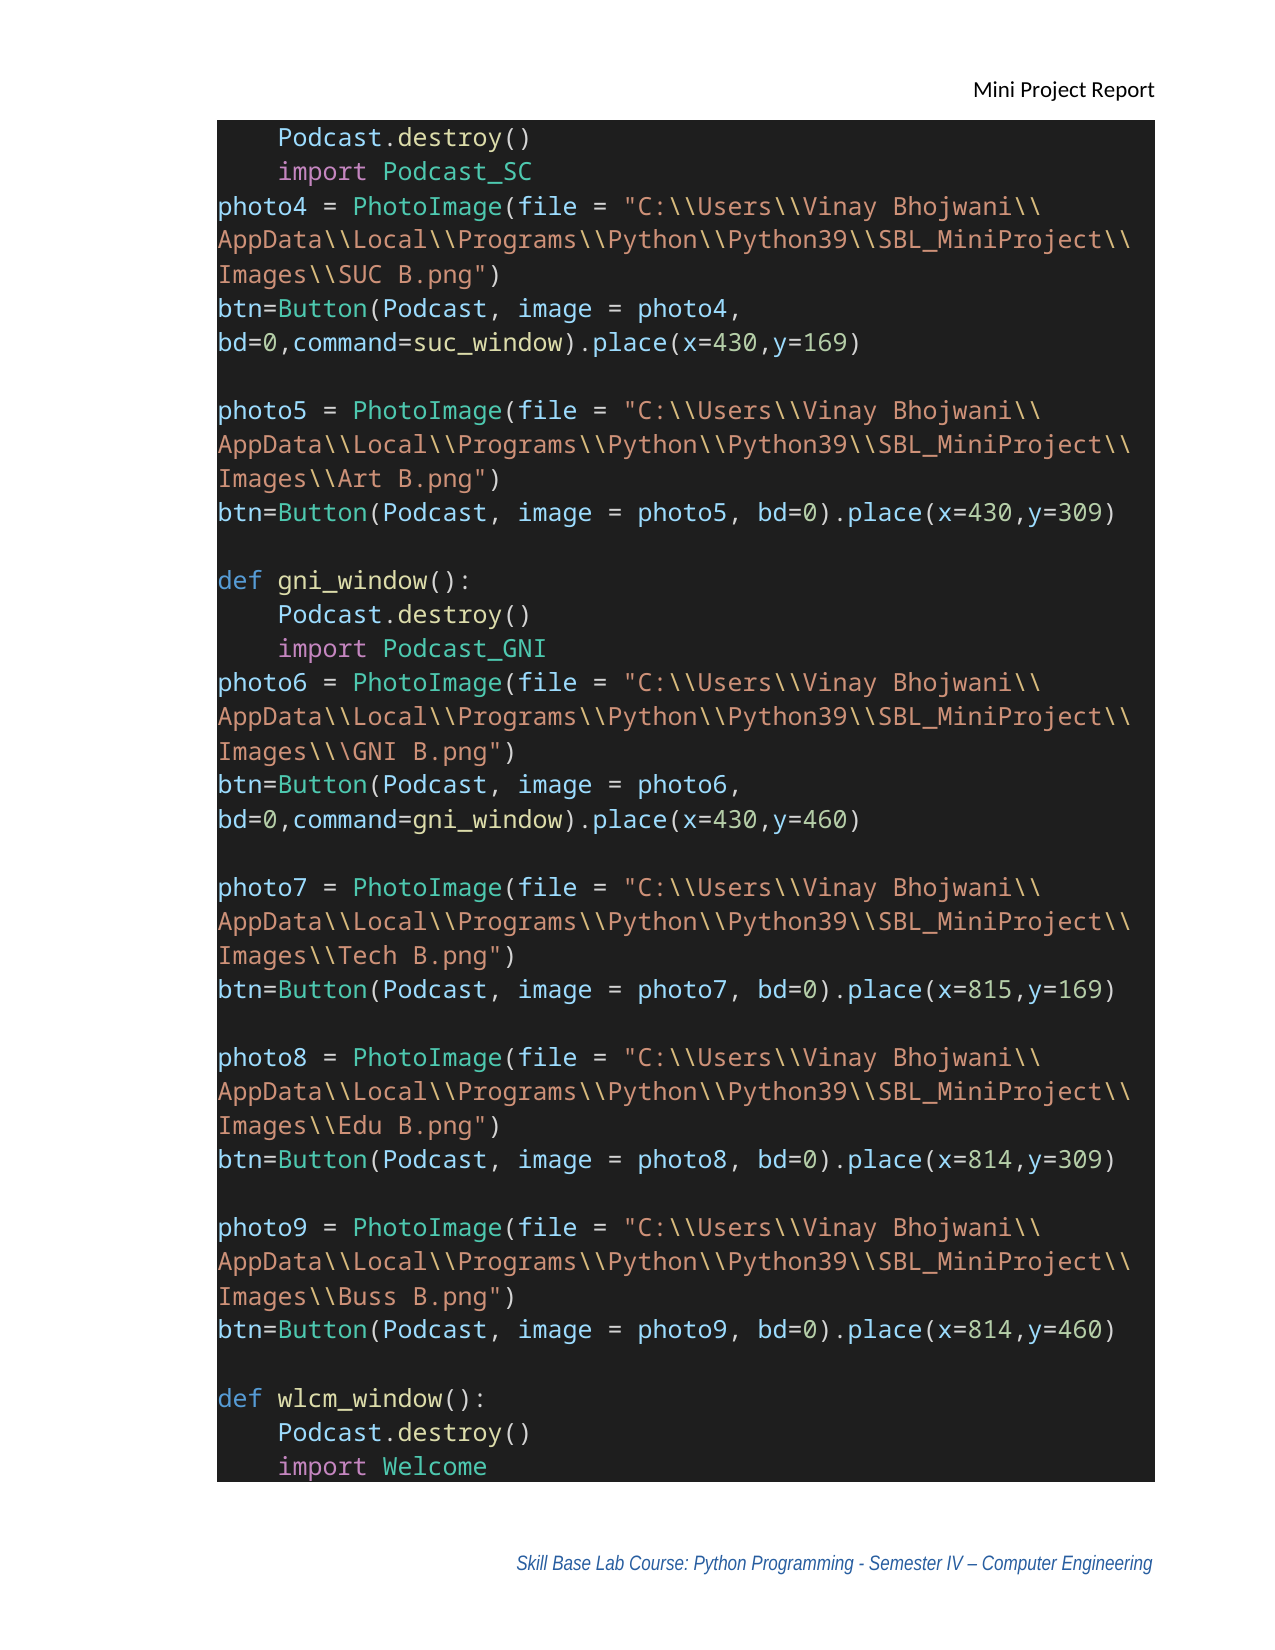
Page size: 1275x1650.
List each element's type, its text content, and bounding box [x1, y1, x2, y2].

text photo7 = PhotoImage(file = "C:\\Users\\Vinay Bhojwani\\AppData\\Local\\Programs\\Python\\Python39\\SBL_MiniProject\\Images\\Tech B.png") [217, 869, 1155, 972]
text import Welcome [217, 1448, 1155, 1482]
text btn=Button(Podcast, image = photo5, bd=0).place(x=430,y=309) [217, 495, 1155, 529]
text photo8 = PhotoImage(file = "C:\\Users\\Vinay Bhojwani\\AppData\\Local\\Programs\\Python\\Python39\\SBL_MiniProject\\Images\\Edu B.png") [217, 1040, 1155, 1142]
text photo4 = PhotoImage(file = "C:\\Users\\Vinay Bhojwani\\AppData\\Local\\Programs\\Python\\Python39\\SBL_MiniProject\\Images\\SUC B.png") [217, 188, 1155, 290]
text Podcast.destroy() [217, 1414, 1155, 1448]
text photo5 = PhotoImage(file = "C:\\Users\\Vinay Bhojwani\\AppData\\Local\\Programs\\Python\\Python39\\SBL_MiniProject\\Images\\Art B.png") [217, 392, 1155, 495]
text Podcast.destroy() [217, 120, 1155, 154]
text def gni_window(): [217, 563, 1155, 597]
text import Podcast_GNI [217, 631, 1155, 665]
text Podcast.destroy() [217, 597, 1155, 631]
text btn=Button(Podcast, image = photo9, bd=0).place(x=814,y=460) [217, 1312, 1155, 1346]
text btn=Button(Podcast, image = photo4, bd=0,command=suc_window).place(x=430,y=169) [217, 290, 1155, 358]
text import Podcast_SC [217, 154, 1155, 188]
text btn=Button(Podcast, image = photo8, bd=0).place(x=814,y=309) [217, 1142, 1155, 1176]
text def wlcm_window(): [217, 1380, 1155, 1414]
text photo6 = PhotoImage(file = "C:\\Users\\Vinay Bhojwani\\AppData\\Local\\Programs\\Python\\Python39\\SBL_MiniProject\\Images\\\GNI B.png") [217, 665, 1155, 767]
text photo9 = PhotoImage(file = "C:\\Users\\Vinay Bhojwani\\AppData\\Local\\Programs\\Python\\Python39\\SBL_MiniProject\\Images\\Buss B.png") [217, 1210, 1155, 1312]
text btn=Button(Podcast, image = photo7, bd=0).place(x=815,y=169) [217, 972, 1155, 1006]
text btn=Button(Podcast, image = photo6, bd=0,command=gni_window).place(x=430,y=460) [217, 767, 1155, 835]
